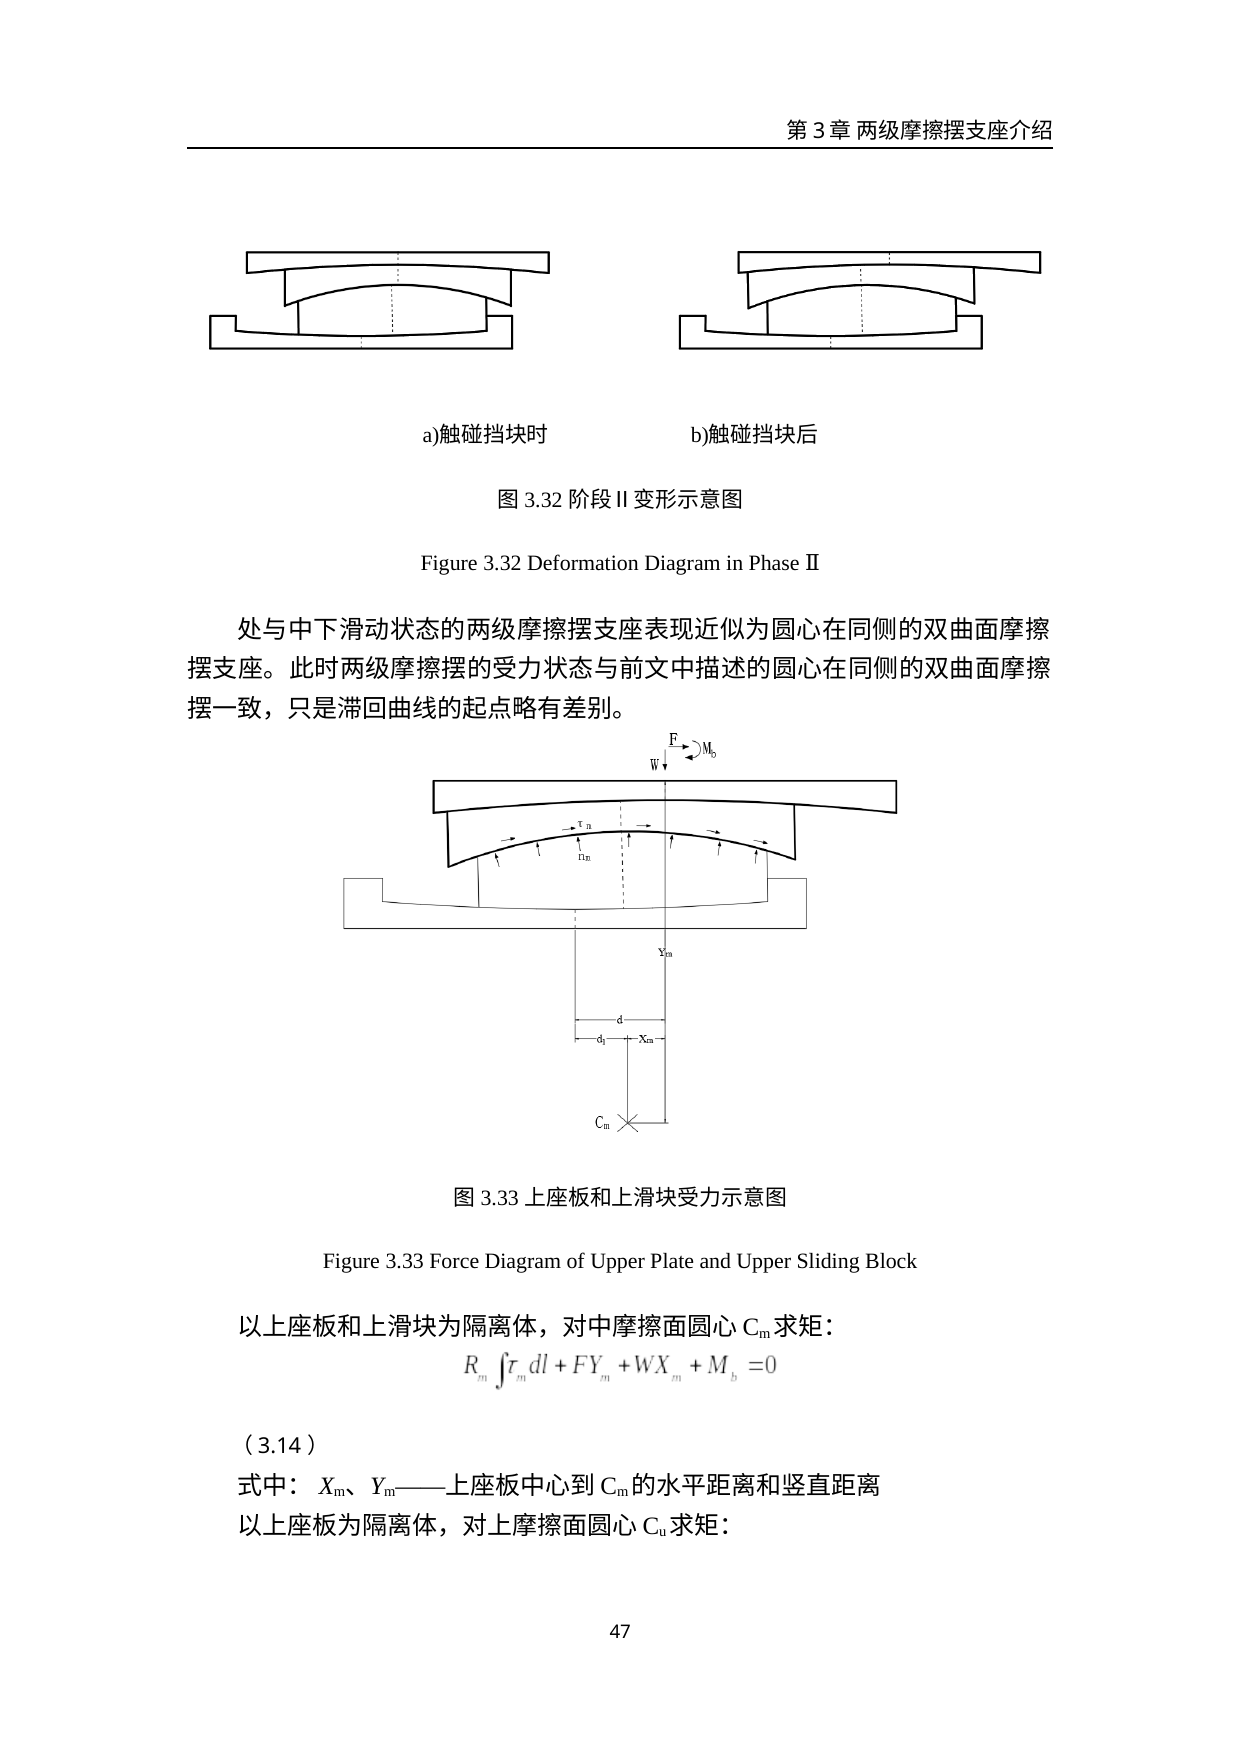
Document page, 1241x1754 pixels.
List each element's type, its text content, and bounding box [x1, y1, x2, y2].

picture [187, 162, 1053, 367]
text 以上座板和上滑块为隔离体，对中摩擦面圆心Cm求矩： [187, 1305, 1053, 1345]
text Figure . Deformation Diagram in Phase Ⅱ [187, 543, 1053, 583]
picture [324, 726, 917, 1139]
text a)触碰挡块时 b)触碰挡块后 [187, 413, 1053, 453]
text Figure . Force Diagram of Upper Plate and Upper Sliding Block [187, 1240, 1053, 1280]
text （ .14 ） [187, 1424, 1053, 1464]
text 以上座板为隔离体，对上摩擦面圆心Cu求矩： [187, 1503, 1053, 1543]
text 式中： Xm、Ym——上座板中心到Cm的水平距离和竖直距离 [187, 1464, 1053, 1503]
text 处与中下滑动状态的两级摩擦摆支座表现近似为圆心在同侧的双曲面摩擦摆支座。此时两级摩擦摆的受力状态与前文中描述的圆心在同侧的双曲面摩擦摆一致，只是滞回曲线的起点略有差别。 [187, 608, 1053, 727]
